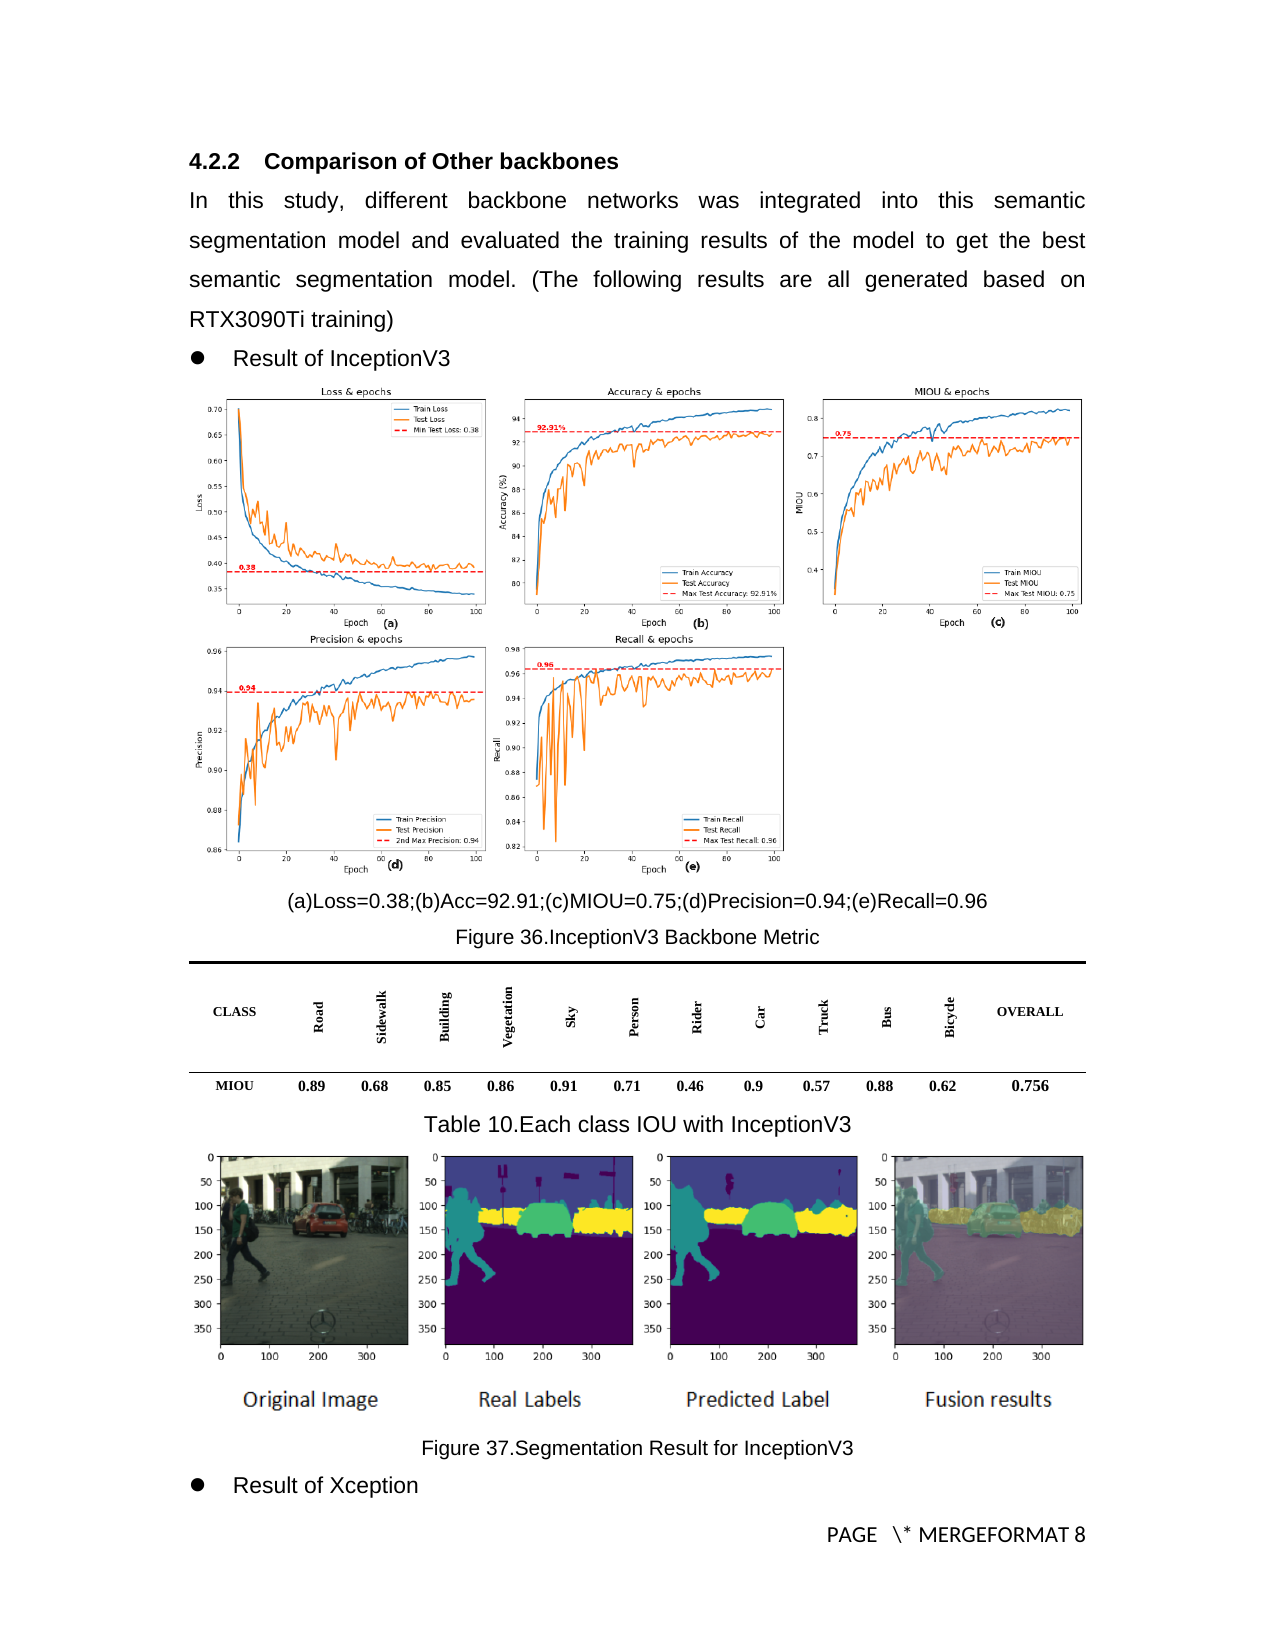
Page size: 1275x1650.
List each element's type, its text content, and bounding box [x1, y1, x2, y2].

table_header Bicycle [911, 964, 974, 1072]
picture [191, 384, 1084, 876]
table_cell MIOU [189, 1073, 280, 1111]
list Result of Xception [189, 1472, 1086, 1498]
table_header Truck [785, 964, 848, 1072]
table_cell 0.62 [911, 1073, 974, 1111]
table_cell 0.756 [974, 1073, 1086, 1111]
table_header Road [280, 964, 343, 1072]
table_header Bus [848, 964, 911, 1072]
table_cell 0.9 [722, 1073, 785, 1111]
list Figure 37.Segmentation Result for InceptionV3 [189, 1436, 1086, 1460]
table_cell 0.57 [785, 1073, 848, 1111]
table_header Vegetation [469, 964, 532, 1072]
table_header Building [406, 964, 469, 1072]
picture [191, 1376, 1084, 1423]
picture [188, 1151, 1087, 1363]
table_header Sky [532, 964, 595, 1072]
list In this study, different backbone networks was integrated into this semantic segmentation model and evaluated the training results of the model to get the best semantic segmentation model. (The following results are all generated based on RTX3090Ti training) [189, 187, 1086, 332]
table_header CLASS [189, 964, 280, 1072]
table_cell 0.46 [659, 1073, 722, 1111]
table_header Rider [659, 964, 722, 1072]
table_cell 0.71 [595, 1073, 658, 1111]
table_cell 0.85 [406, 1073, 469, 1111]
list Table 10.Each class IOU with InceptionV3 [189, 1111, 1086, 1138]
table_header OVERALL [974, 964, 1086, 1072]
list Figure 36.InceptionV3 Backbone Metric [189, 925, 1086, 949]
table_cell 0.86 [469, 1073, 532, 1111]
table_header Person [595, 964, 658, 1072]
table_header Car [722, 964, 785, 1072]
subtitle Comparison of Other backbones [189, 148, 1086, 174]
table_cell 0.91 [532, 1073, 595, 1111]
text (a)Loss=0.38;(b)Acc=92.91;(c)MIOU=0.75;(d)Precision=0.94;(e)Recall=0.96 [189, 889, 1086, 913]
table_cell 0.68 [343, 1073, 406, 1111]
table_cell 0.88 [848, 1073, 911, 1111]
table_cell 0.89 [280, 1073, 343, 1111]
table_header Sidewalk [343, 964, 406, 1072]
list Result of InceptionV3 [189, 345, 1086, 371]
